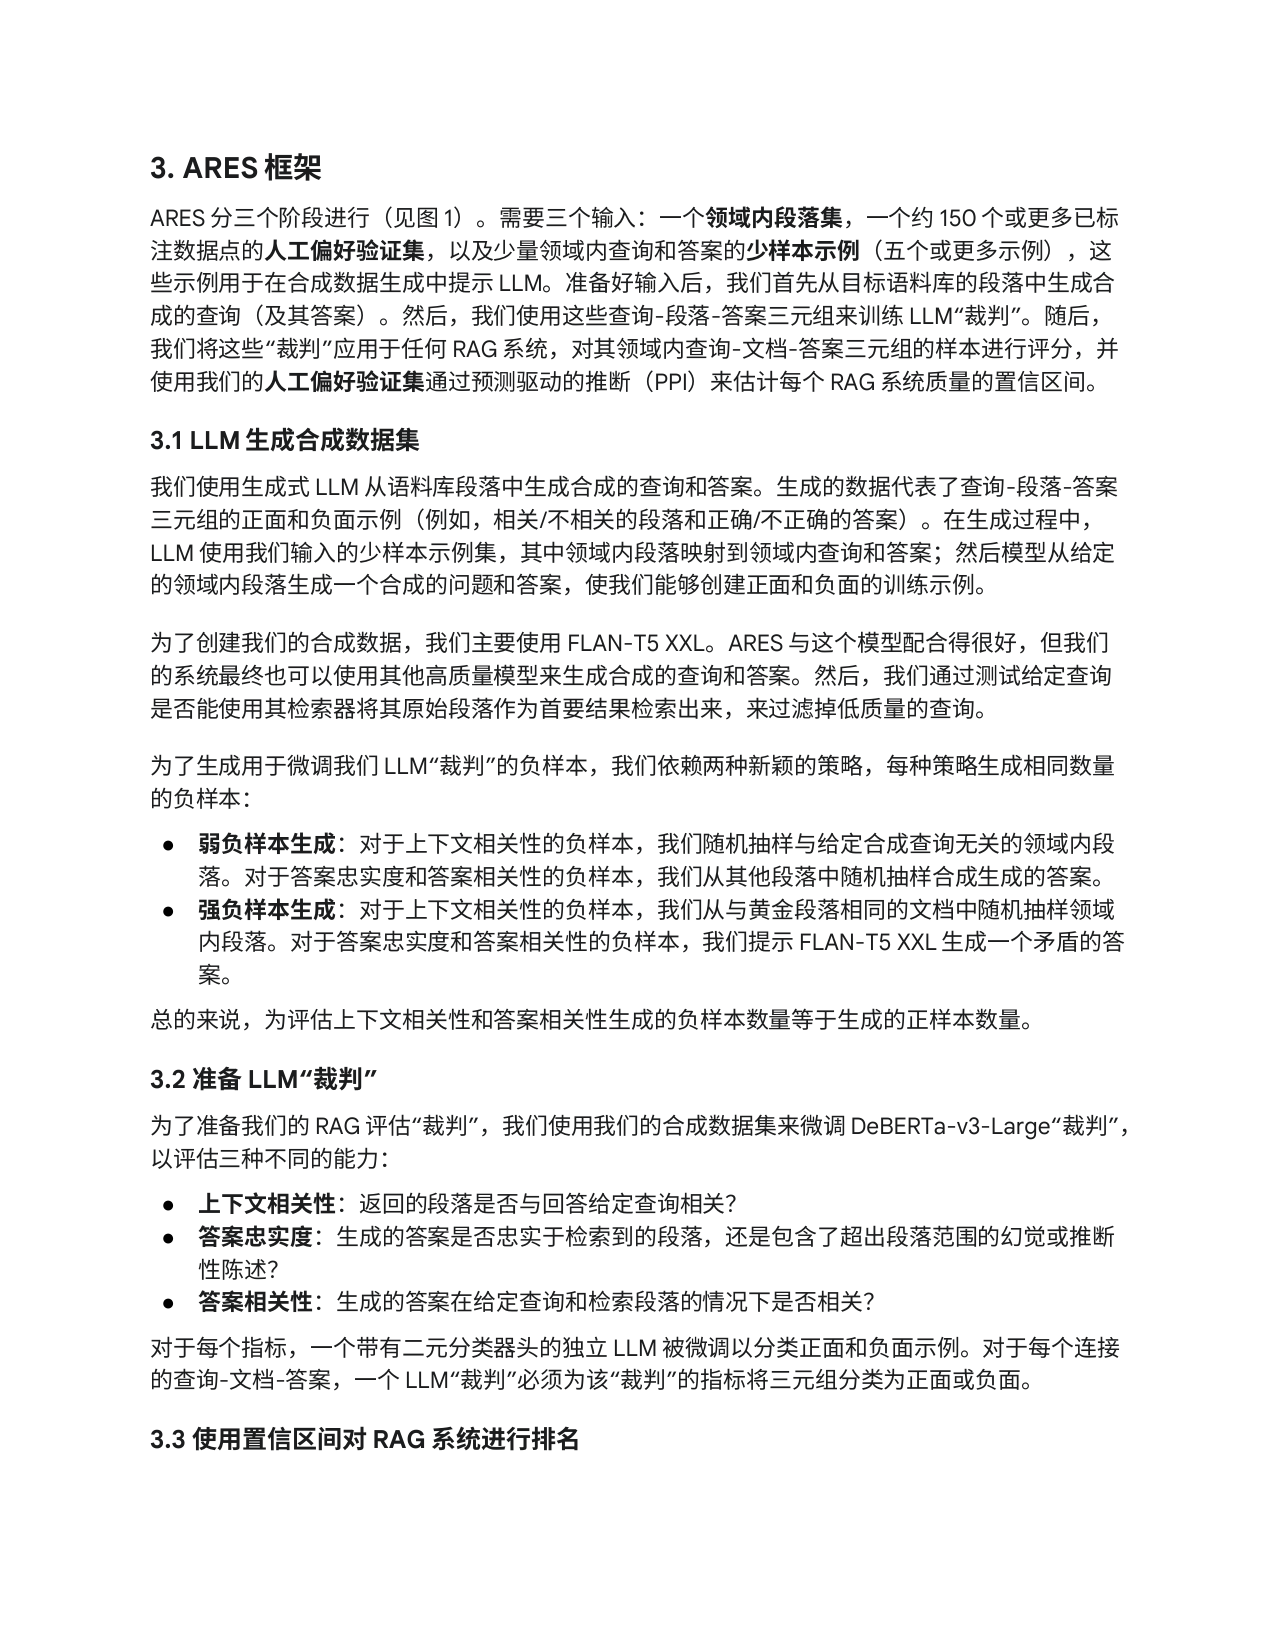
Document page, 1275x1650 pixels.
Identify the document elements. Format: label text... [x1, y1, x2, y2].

subtitle 3. ARES框架 [150, 150, 1125, 187]
list 答案忠实度：生成的答案是否忠实于检索到的段落，还是包含了超出段落范围的幻觉或推断性陈述？ [161, 1223, 1125, 1284]
list 弱负样本生成：对于上下文相关性的负样本，我们随机抽样与给定合成查询无关的领域内段落。对于答案忠实度和答案相关性的负样本，我们从其他段落中随机抽样合成生成的答案。 [161, 831, 1125, 892]
text 我们使用生成式LLM从语料库段落中生成合成的查询和答案。生成的数据代表了查询-段落-答案三元组的正面和负面示例（例如，相关/不相关的段落和正确/不正确的答案）。在生成过程中，LLM使用我们输入的少样本示例集，其中领域内段落映射到领域内查询和答案；然后模型从给定的领域内段落生成一个合成的问题和答案，使我们能够创建正面和负面的训练示例。 [150, 474, 1125, 601]
list 答案相关性：生成的答案在给定查询和检索段落的情况下是否相关？ [161, 1288, 1125, 1317]
list 强负样本生成：对于上下文相关性的负样本，我们从与黄金段落相同的文档中随机抽样领域内段落。对于答案忠实度和答案相关性的负样本，我们提示FLAN-T5 XXL生成一个矛盾的答案。 [161, 896, 1125, 990]
subtitle 3.2 准备LLM“裁判” [150, 1064, 1125, 1096]
text 为了创建我们的合成数据，我们主要使用FLAN-T5 XXL。ARES与这个模型配合得很好，但我们的系统最终也可以使用其他高质量模型来生成合成的查询和答案。然后，我们通过测试给定查询是否能使用其检索器将其原始段落作为首要结果检索出来，来过滤掉低质量的查询。 [150, 629, 1125, 724]
list 上下文相关性：返回的段落是否与回答给定查询相关？ [161, 1190, 1125, 1219]
text 为了生成用于微调我们LLM“裁判”的负样本，我们依赖两种新颖的策略，每种策略生成相同数量的负样本： [150, 753, 1125, 814]
text 对于每个指标，一个带有二元分类器头的独立LLM被微调以分类正面和负面示例。对于每个连接的查询-文档-答案，一个LLM“裁判”必须为该“裁判”的指标将三元组分类为正面或负面。 [150, 1334, 1125, 1395]
subtitle 3.3 使用置信区间对RAG系统进行排名 [150, 1424, 1125, 1456]
text 为了准备我们的RAG评估“裁判”，我们使用我们的合成数据集来微调DeBERTa-v3-Large“裁判”，以评估三种不同的能力： [150, 1112, 1125, 1174]
text 总的来说，为评估上下文相关性和答案相关性生成的负样本数量等于生成的正样本数量。 [150, 1007, 1125, 1035]
subtitle 3.1 LLM生成合成数据集 [150, 425, 1125, 457]
text ARES分三个阶段进行（见图1）。需要三个输入：一个领域内段落集，一个约150个或更多已标注数据点的人工偏好验证集，以及少量领域内查询和答案的少样本示例（五个或更多示例），这些示例用于在合成数据生成中提示LLM。准备好输入后，我们首先从目标语料库的段落中生成合成的查询（及其答案）。然后，我们使用这些查询-段落-答案三元组来训练LLM“裁判”。随后，我们将这些“裁判”应用于任何RAG系统，对其领域内查询-文档-答案三元组的样本进行评分，并使用我们的人工偏好验证集通过预测驱动的推断（PPI）来估计每个RAG系统质量的置信区间。 [150, 204, 1125, 396]
